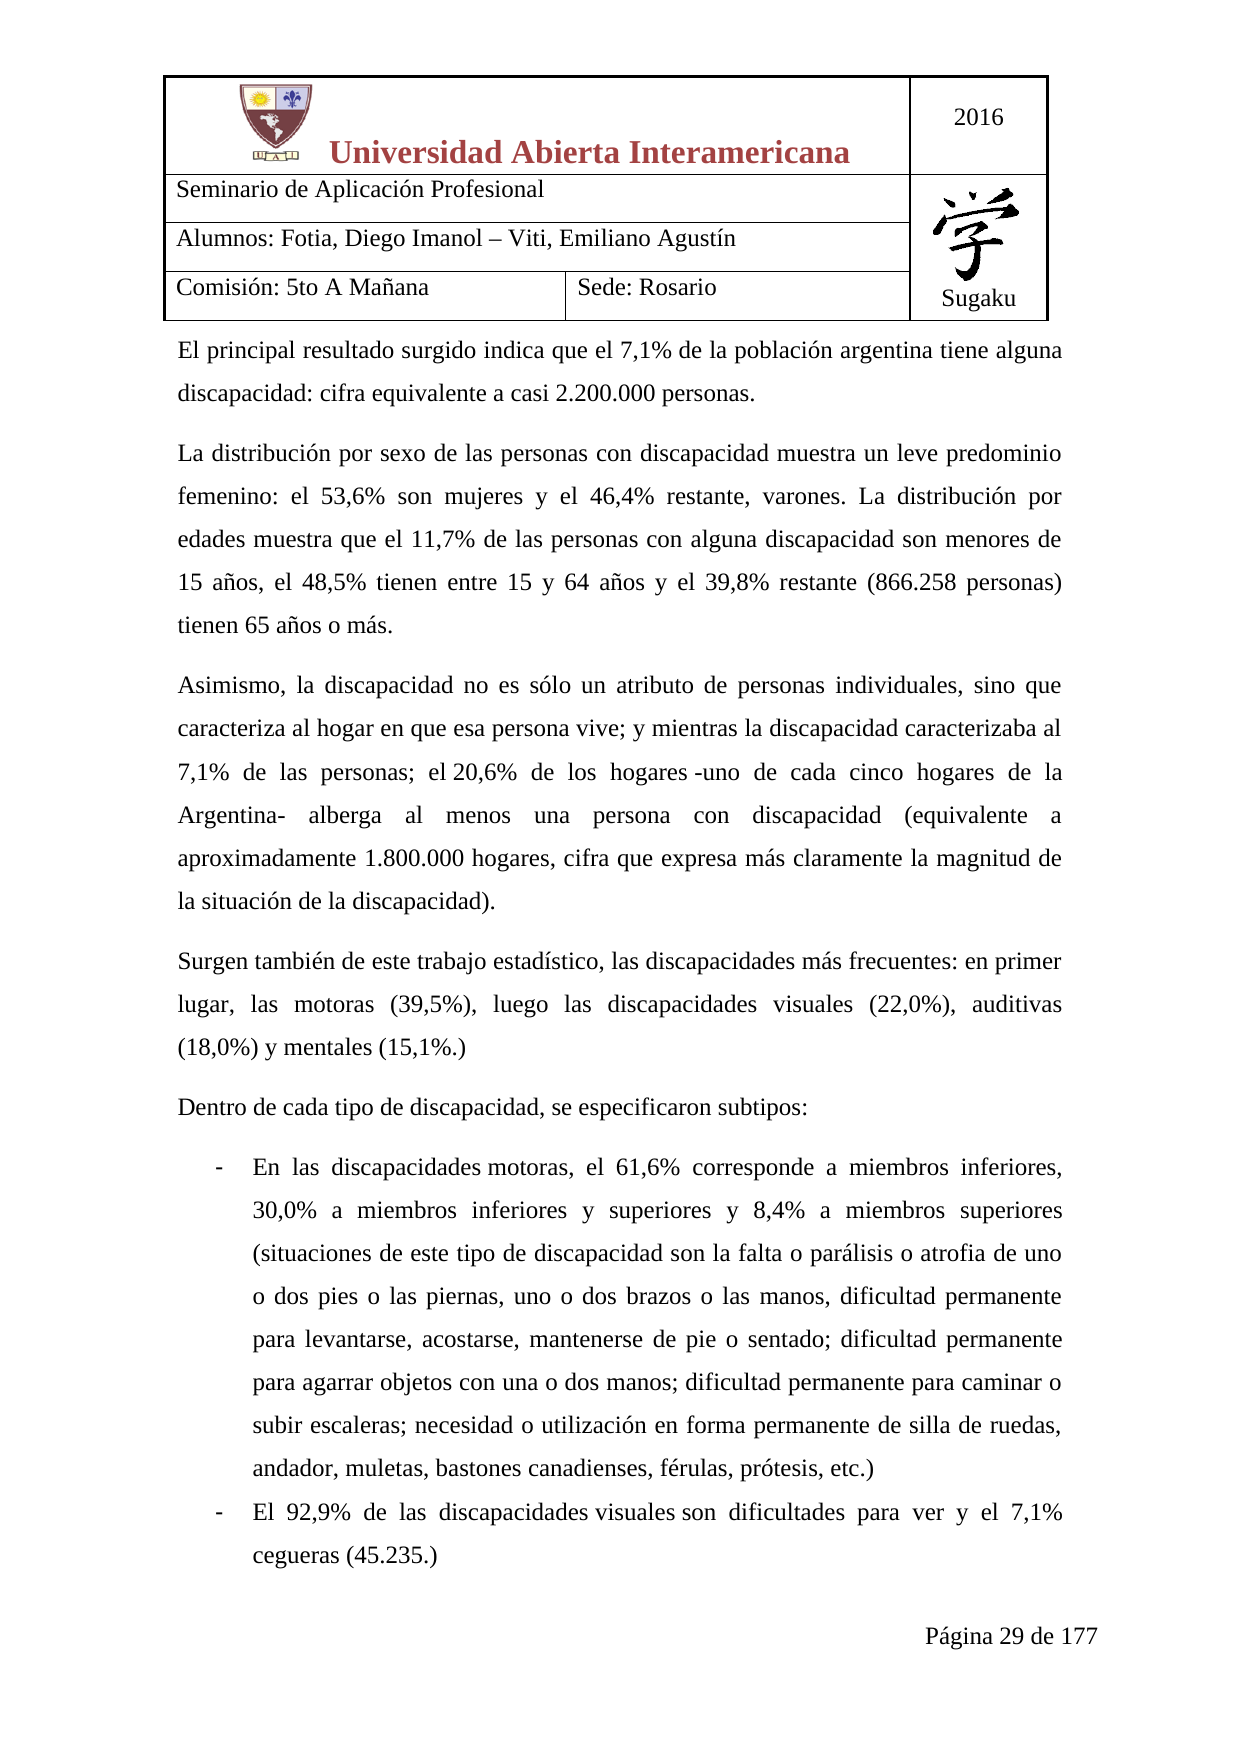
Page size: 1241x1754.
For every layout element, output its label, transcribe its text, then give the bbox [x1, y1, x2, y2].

picture [223, 78, 329, 164]
text El principal resultado surgido indica que el 7,1% de la población argentina tiene alguna discapacidad: cifra equivalente a casi 2.200.000 personas. [177, 148, 1063, 407]
text Surgen también de este trabajo estadístico, las discapacidades más frecuentes: en primer lugar, las motoras (39,5%), luego las discapacidades visuales (22,0%), auditivas (18,0%) y mentales (15,1%.) [177, 946, 1063, 1061]
picture [927, 181, 1030, 284]
list En las discapacidades motoras, el 61,6% corresponde a miembros inferiores, 30,0% a miembros inferiores y superiores y 8,4% a miembros superiores (situaciones de este tipo de discapacidad son la falta o parálisis o atrofia de uno o dos pies o las piernas, uno o dos brazos o las manos, dificultad permanente para levantarse, acostarse, mantenerse de pie o sentado; dificultad permanente para agarrar objetos con una o dos manos; dificultad permanente para caminar o subir escaleras; necesidad o utilización en forma permanente de silla de ruedas, andador, muletas, bastones canadienses, férulas, prótesis, etc.) [215, 1152, 1063, 1482]
list El 92,9% de las discapacidades visuales son dificultades para ver y el 7,1% cegueras (45.235.) [215, 1497, 1063, 1569]
text La distribución por sexo de las personas con discapacidad muestra un leve predominio femenino: el 53,6% son mujeres y el 46,4% restante, varones. La distribución por edades muestra que el 11,7% de las personas con alguna discapacidad son menores de 15 años, el 48,5% tienen entre 15 y 64 años y el 39,8% restante (866.258 personas) tienen 65 años o más. [177, 438, 1063, 639]
text Asimismo, la discapacidad no es sólo un atributo de personas individuales, sino que caracteriza al hogar en que esa persona vive; y mientras la discapacidad caracterizaba al 7,1% de las personas; el 20,6% de los hogares -uno de cada cinco hogares de la Argentina- alberga al menos una persona con discapacidad (equivalente a aproximadamente 1.800.000 hogares, cifra que expresa más claramente la magnitud de la situación de la discapacidad). [177, 670, 1063, 915]
text Dentro de cada tipo de discapacidad, se especificaron subtipos: [177, 1092, 1063, 1121]
